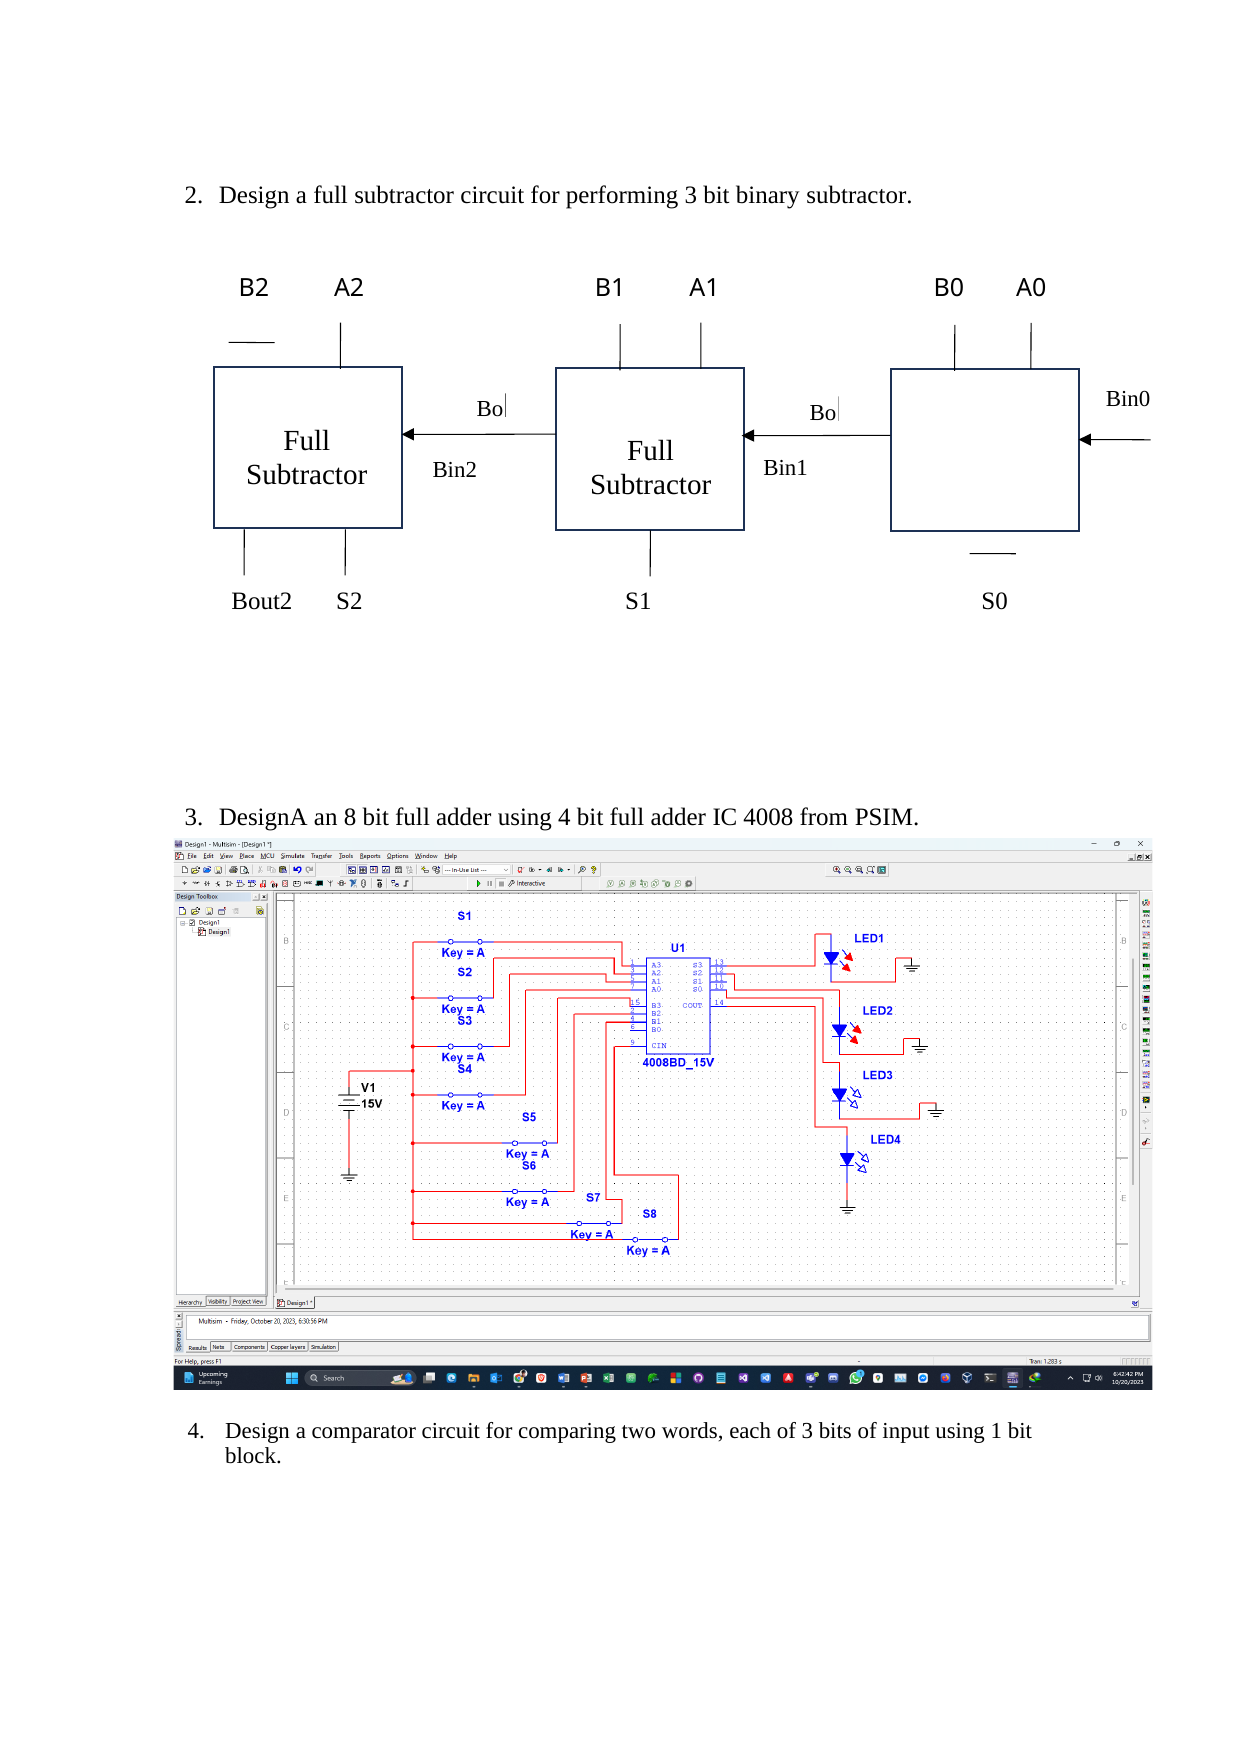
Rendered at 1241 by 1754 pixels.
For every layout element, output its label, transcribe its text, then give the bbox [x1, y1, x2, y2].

text B2 A2 B1 A1 B0 A0 [119, 274, 1182, 302]
list Design a full subtractor circuit for performing 3 bit binary subtractor. [184, 180, 1182, 209]
picture [173, 838, 1153, 1390]
list DesignA an 8 bit full adder using 4 bit full adder IC 4008 from PSIM. [184, 802, 1182, 831]
list Design a comparator circuit for comparing two words, each of 3 bits of input using 1 bit block. [187, 1418, 1034, 1468]
list Bout2 S2 S1 S0 [219, 586, 1182, 615]
